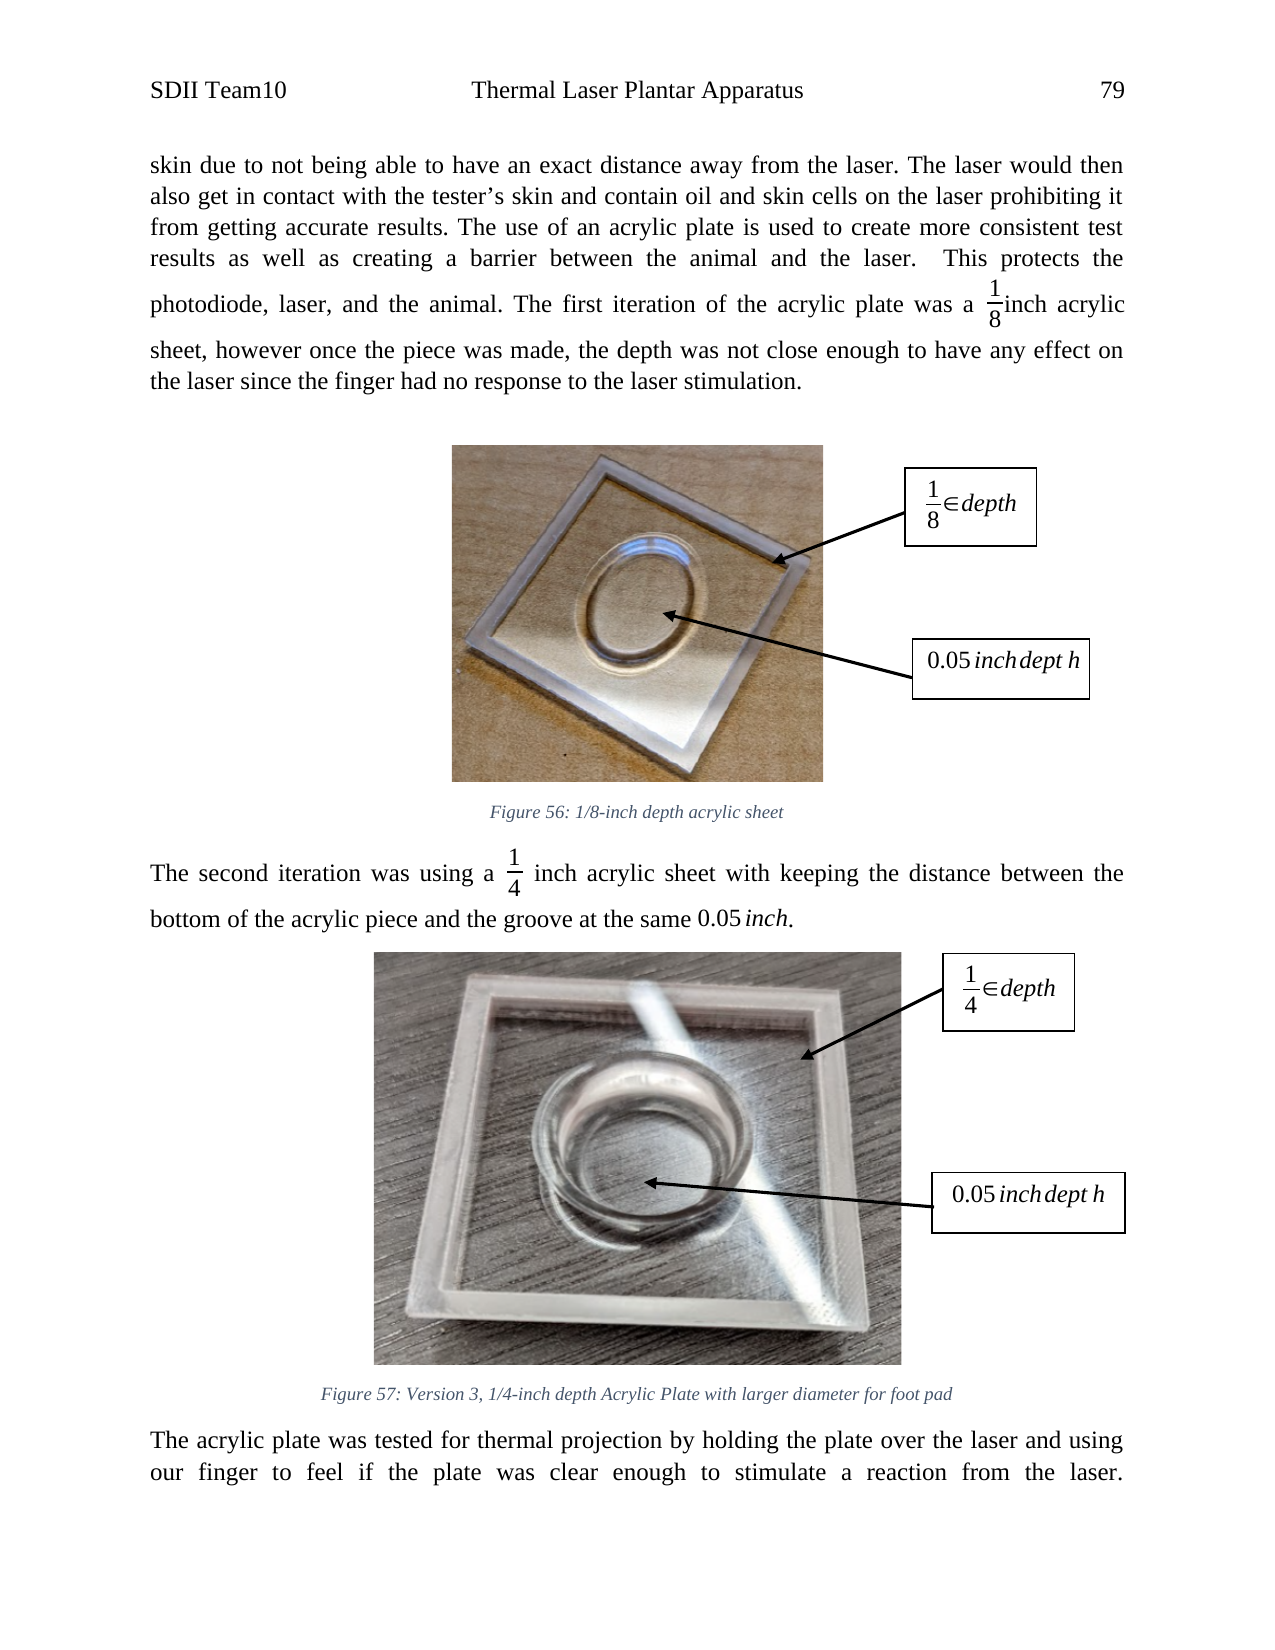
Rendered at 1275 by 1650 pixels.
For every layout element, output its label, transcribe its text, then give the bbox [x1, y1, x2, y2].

text Figure 56: 1/8-inch depth acrylic sheet [150, 801, 1125, 822]
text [150, 1426, 1125, 1485]
picture [451, 445, 824, 782]
picture [373, 952, 902, 1365]
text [150, 150, 1125, 395]
text The second iteration was using a inch acrylic sheet with keeping the distance between the bottom of the acrylic piece and the groove at the same . [150, 843, 1125, 933]
text Figure 57: Version 3, 1/4-inch depth Acrylic Plate with larger diameter for foot pad [150, 1383, 1125, 1405]
